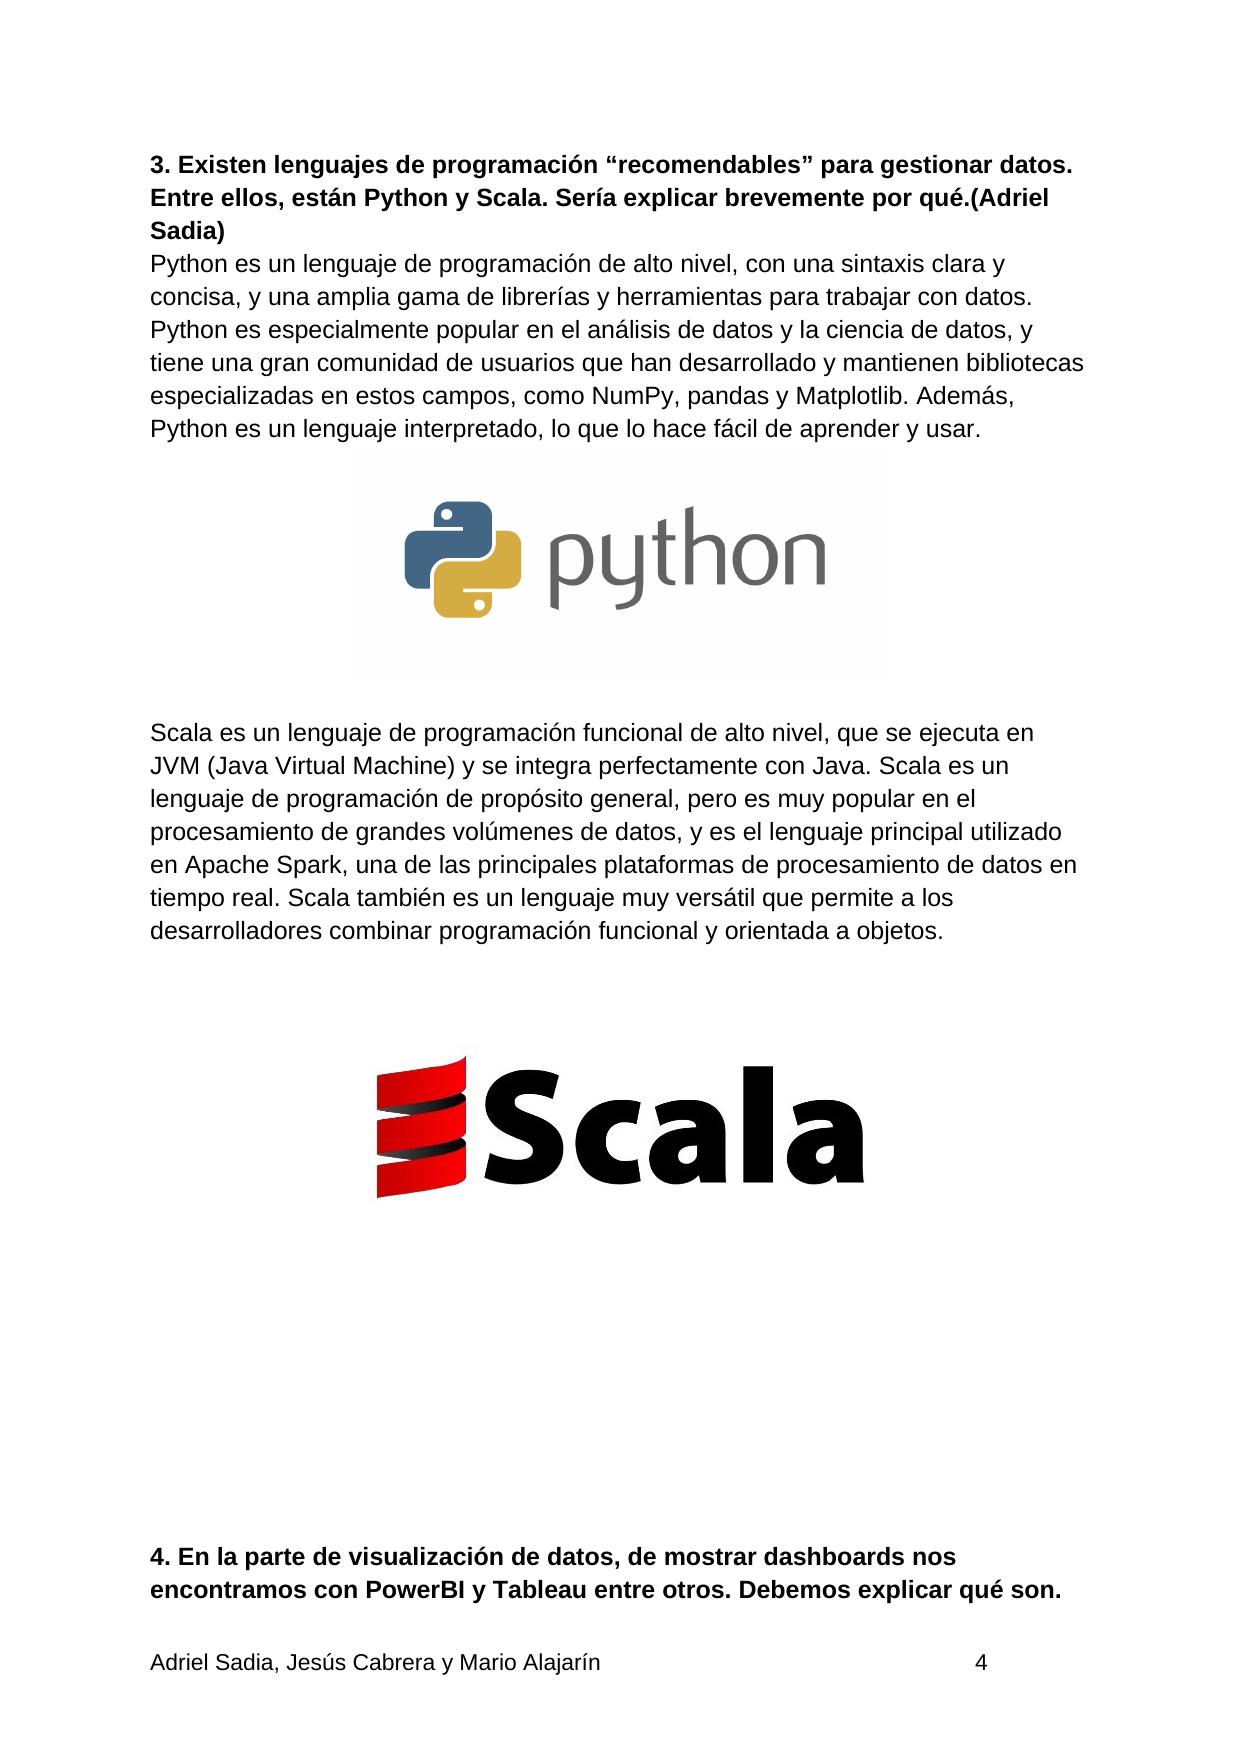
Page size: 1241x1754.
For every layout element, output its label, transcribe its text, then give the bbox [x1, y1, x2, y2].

text 3. Existen lenguajes de programación “recomendables” para gestionar datos. Entre ellos, están Python y Scala. Sería explicar brevemente por qué.(Adriel Sadia) [150, 150, 1090, 245]
picture [350, 447, 891, 681]
text Scala es un lenguaje de programación funcional de alto nivel, que se ejecuta en JVM (Java Virtual Machine) y se integra perfectamente con Java. Scala es un lenguaje de programación de propósito general, pero es muy popular en el procesamiento de grandes volúmenes de datos, y es el lenguaje principal utilizado en Apache Spark, una de las principales plataformas de procesamiento de datos en tiempo real. Scala también es un lenguaje muy versátil que permite a los desarrolladores combinar programación funcional y orientada a objetos. [150, 718, 1090, 945]
picture [304, 948, 936, 1304]
text Python es un lenguaje de programación de alto nivel, con una sintaxis clara y concisa, y una amplia gama de librerías y herramientas para trabajar con datos. Python es especialmente popular en el análisis de datos y la ciencia de datos, y tiene una gran comunidad de usuarios que han desarrollado y mantienen bibliotecas especializadas en estos campos, como NumPy, pandas y Matplotlib. Además, Python es un lenguaje interpretado, lo que lo hace fácil de aprender y usar. [150, 249, 1090, 443]
text 4. En la parte de visualización de datos, de mostrar dashboards nos encontramos con PowerBI y Tableau entre otros. Debemos explicar qué son. [150, 1542, 1090, 1603]
